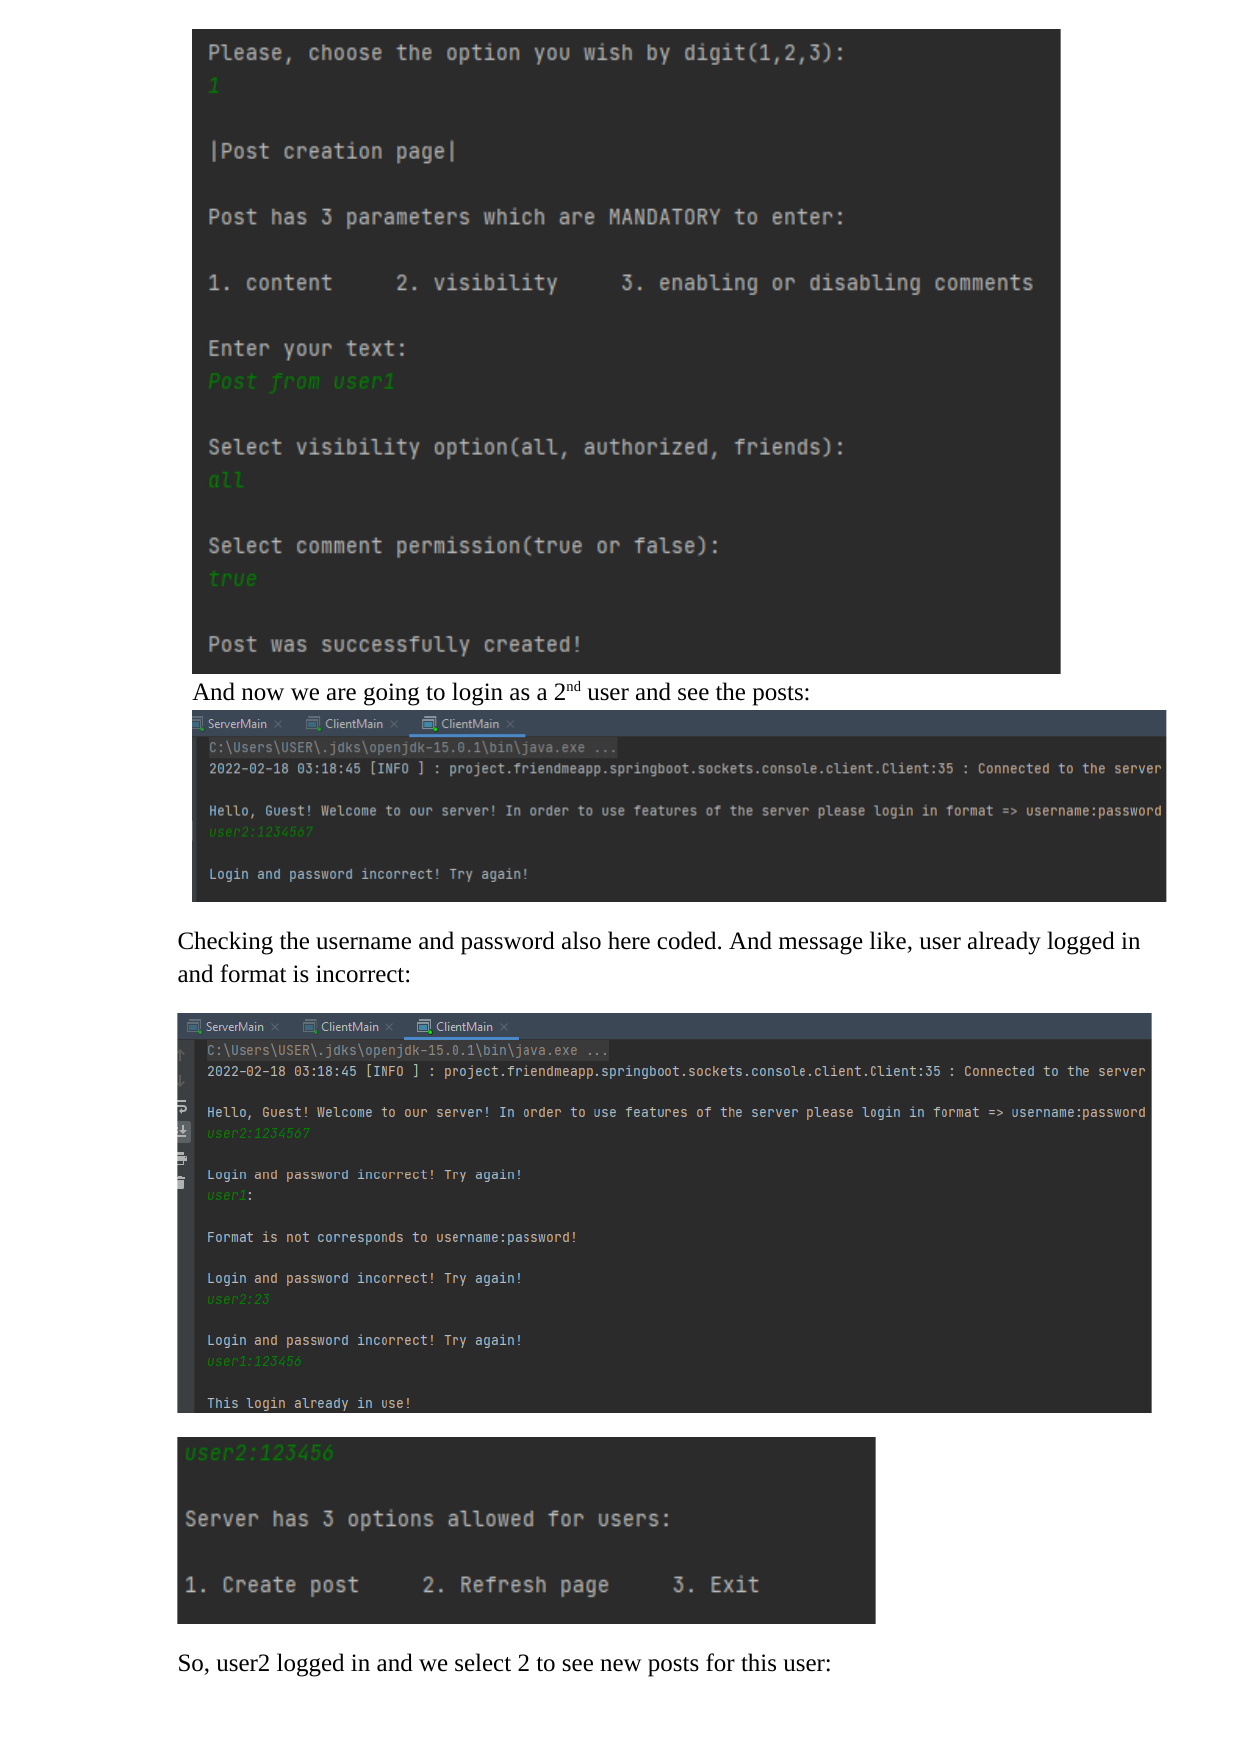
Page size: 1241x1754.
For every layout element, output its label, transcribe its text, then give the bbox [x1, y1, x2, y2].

text Checking the username and password also here coded. And message like, user already logged in and format is incorrect: [177, 926, 1152, 988]
picture [177, 1437, 876, 1624]
list And now we are going to login as a 2nd user and see the posts: [192, 677, 1152, 706]
text So, user2 logged in and we select 2 to see new posts for this user: [177, 1648, 1152, 1677]
picture [177, 1013, 1152, 1413]
picture [192, 29, 1061, 674]
picture [192, 710, 1167, 902]
